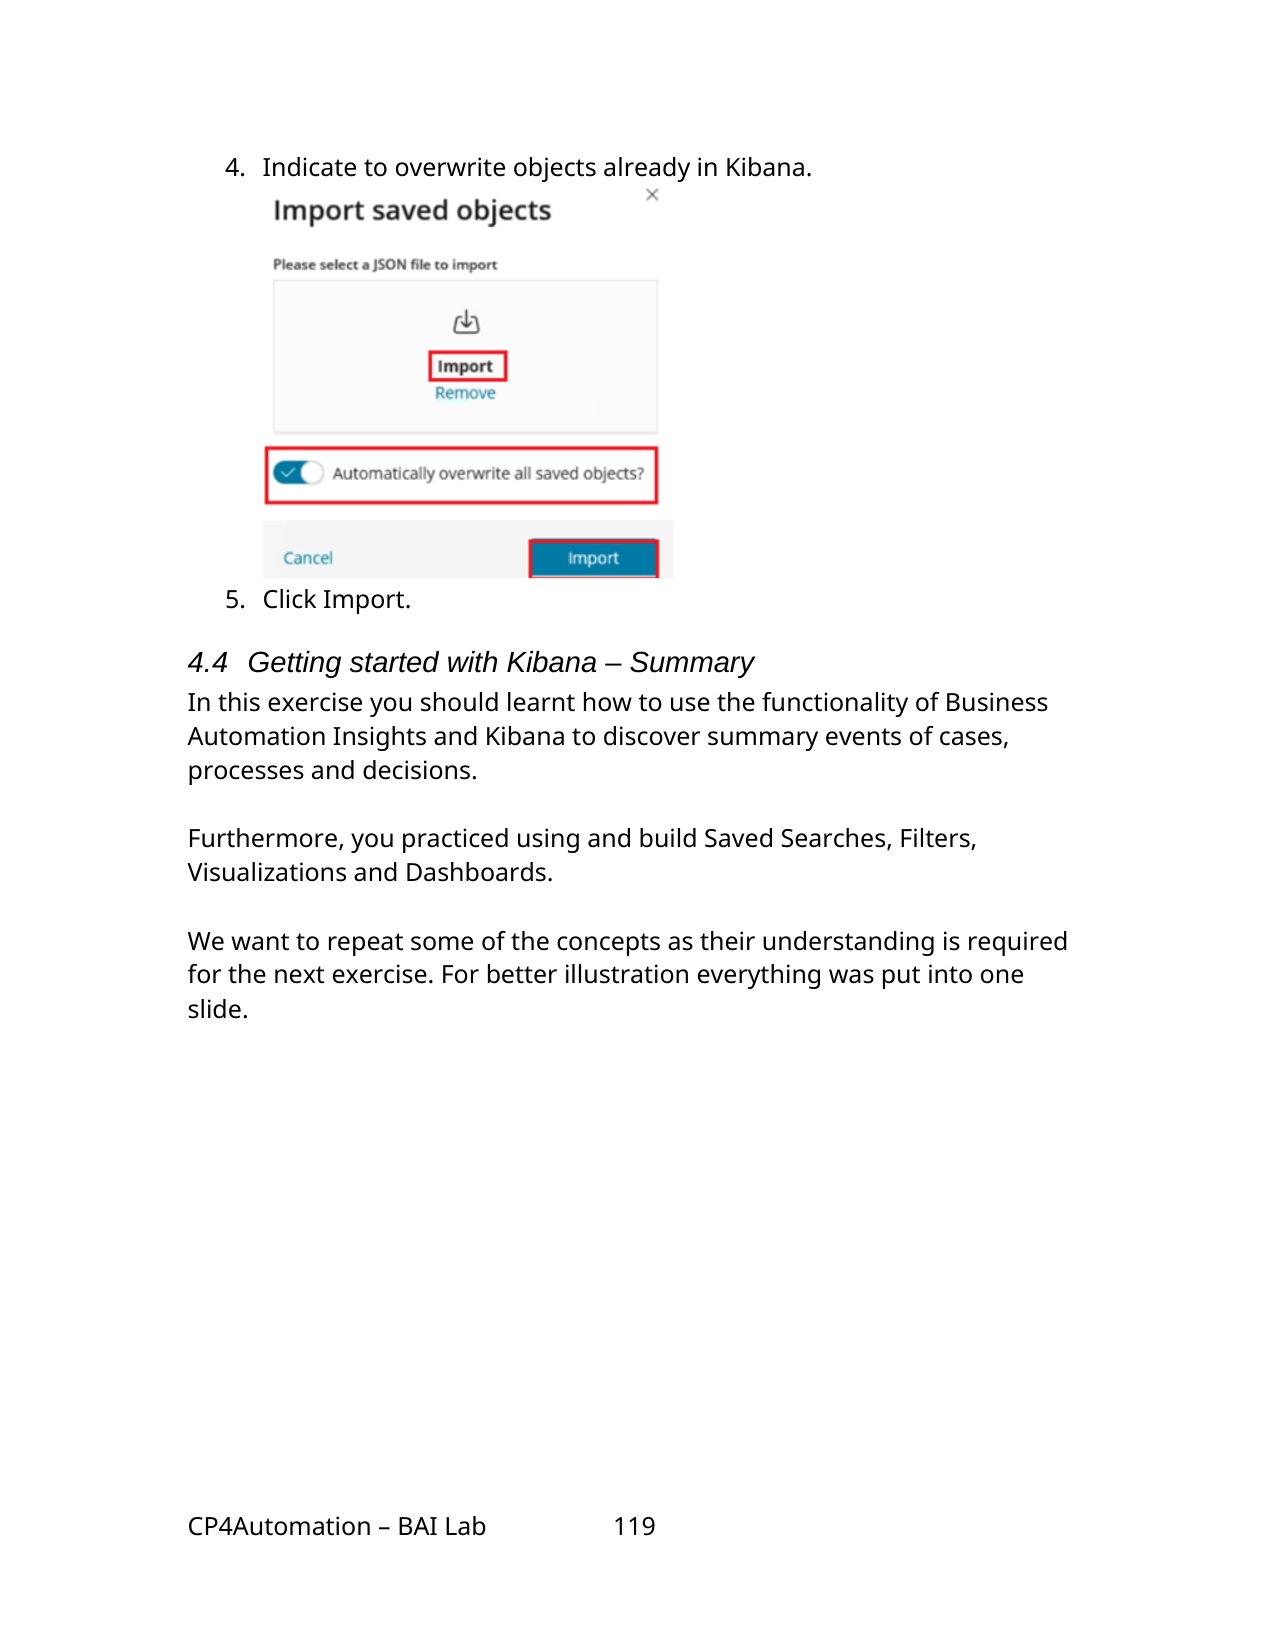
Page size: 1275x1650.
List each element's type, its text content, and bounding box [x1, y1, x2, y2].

text In this exercise you should learnt how to use the functionality of Business Automation Insights and Kibana to discover summary events of cases, processes and decisions. [187, 685, 1087, 787]
subtitle Getting started with Kibana – Summary [187, 645, 1087, 678]
text We want to repeat some of the concepts as their understanding is required for the next exercise. For better illustration everything was put into one slide. [187, 923, 1087, 1059]
text Furthermore, you practiced using and build Saved Searches, Filters, Visualizations and Dashboards. [187, 821, 1087, 889]
picture [262, 184, 675, 582]
list Click Import. [225, 582, 1087, 616]
